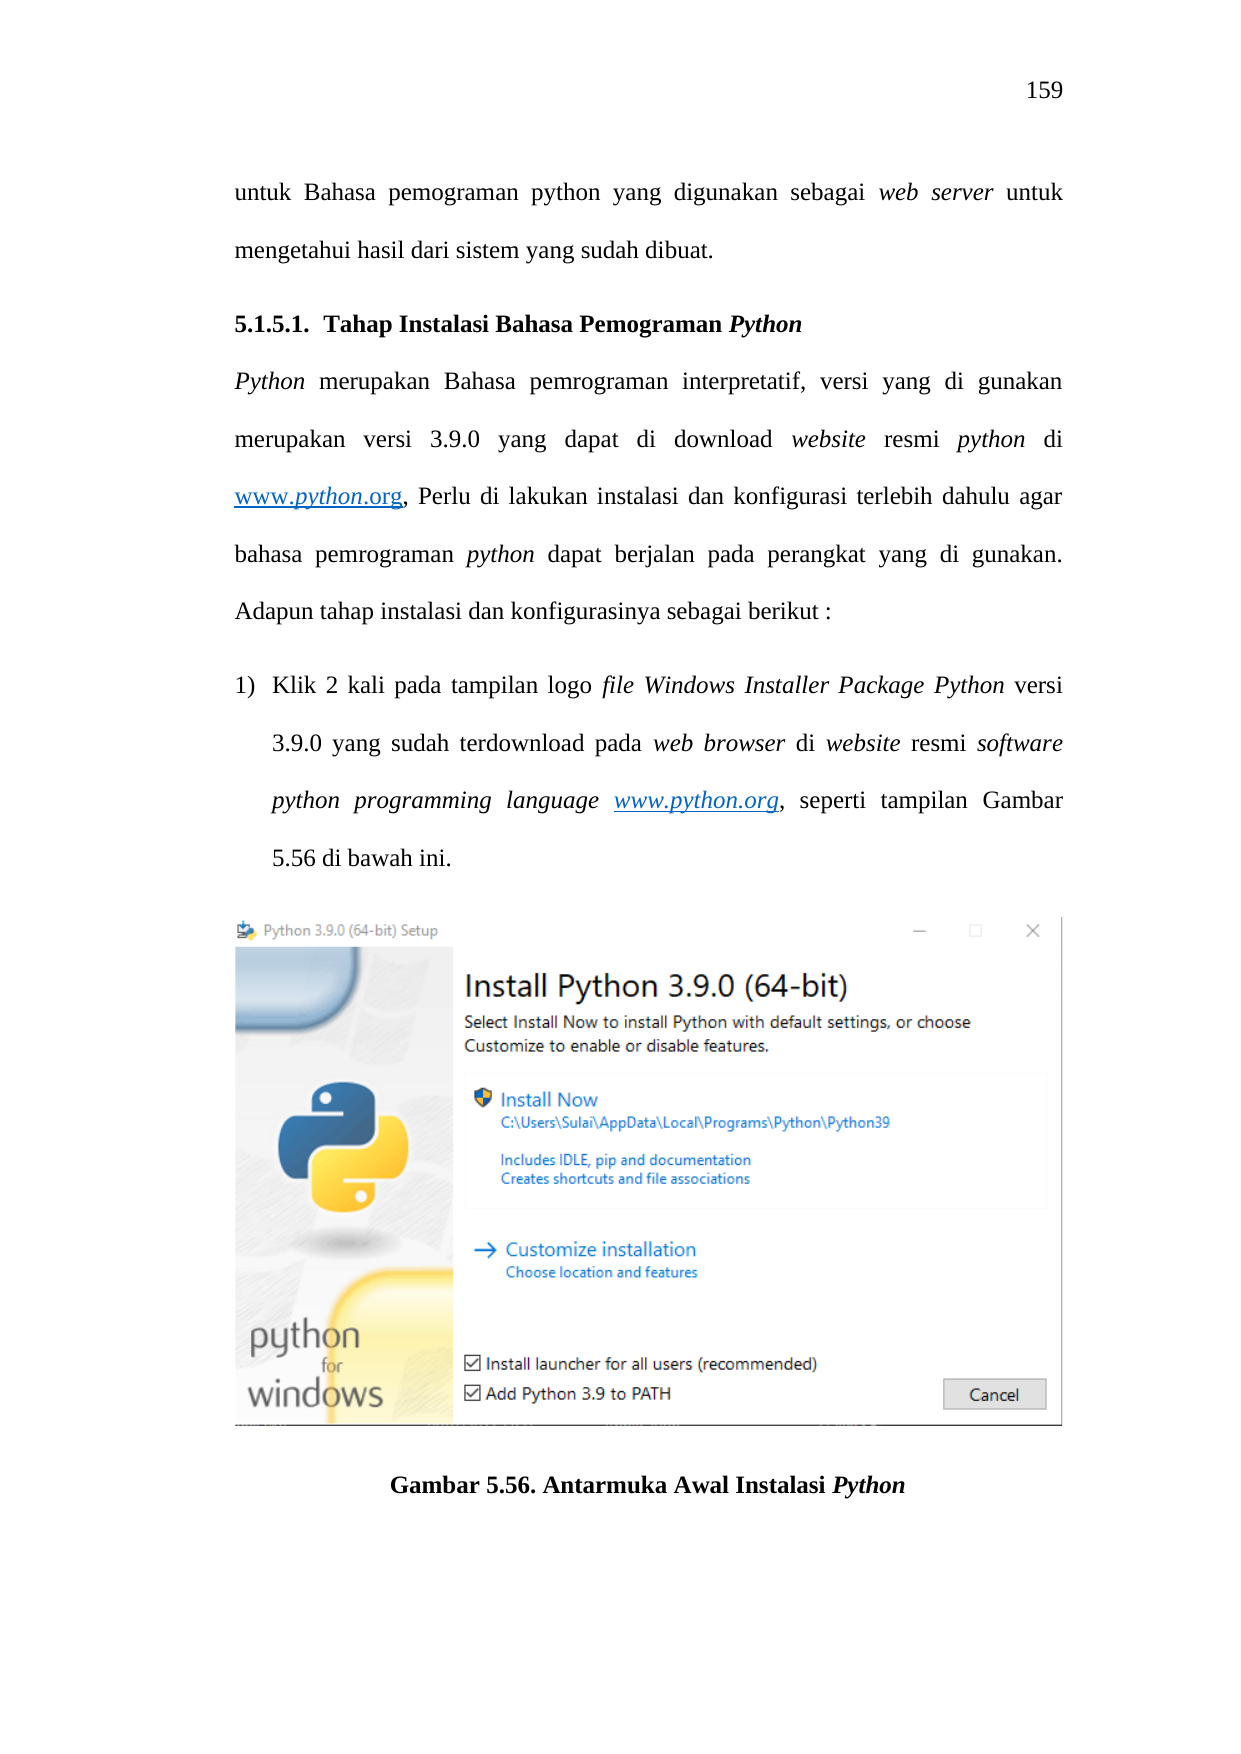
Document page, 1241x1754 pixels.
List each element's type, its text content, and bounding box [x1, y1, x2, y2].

subtitle Tahap Instalasi Bahasa Pemograman Python [234, 309, 1063, 338]
text Python merupakan Bahasa pemrograman interpretatif, versi yang di gunakan merupakan versi 3.9.0 yang dapat di download website resmi python di www.python.org, Perlu di lakukan instalasi dan konfigurasi terlebih dahulu agar bahasa pemrograman python dapat berjalan pada perangkat yang di gunakan. Adapun tahap instalasi dan konfigurasinya sebagai berikut : [234, 366, 1063, 625]
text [234, 177, 1063, 263]
picture [235, 917, 1063, 1426]
